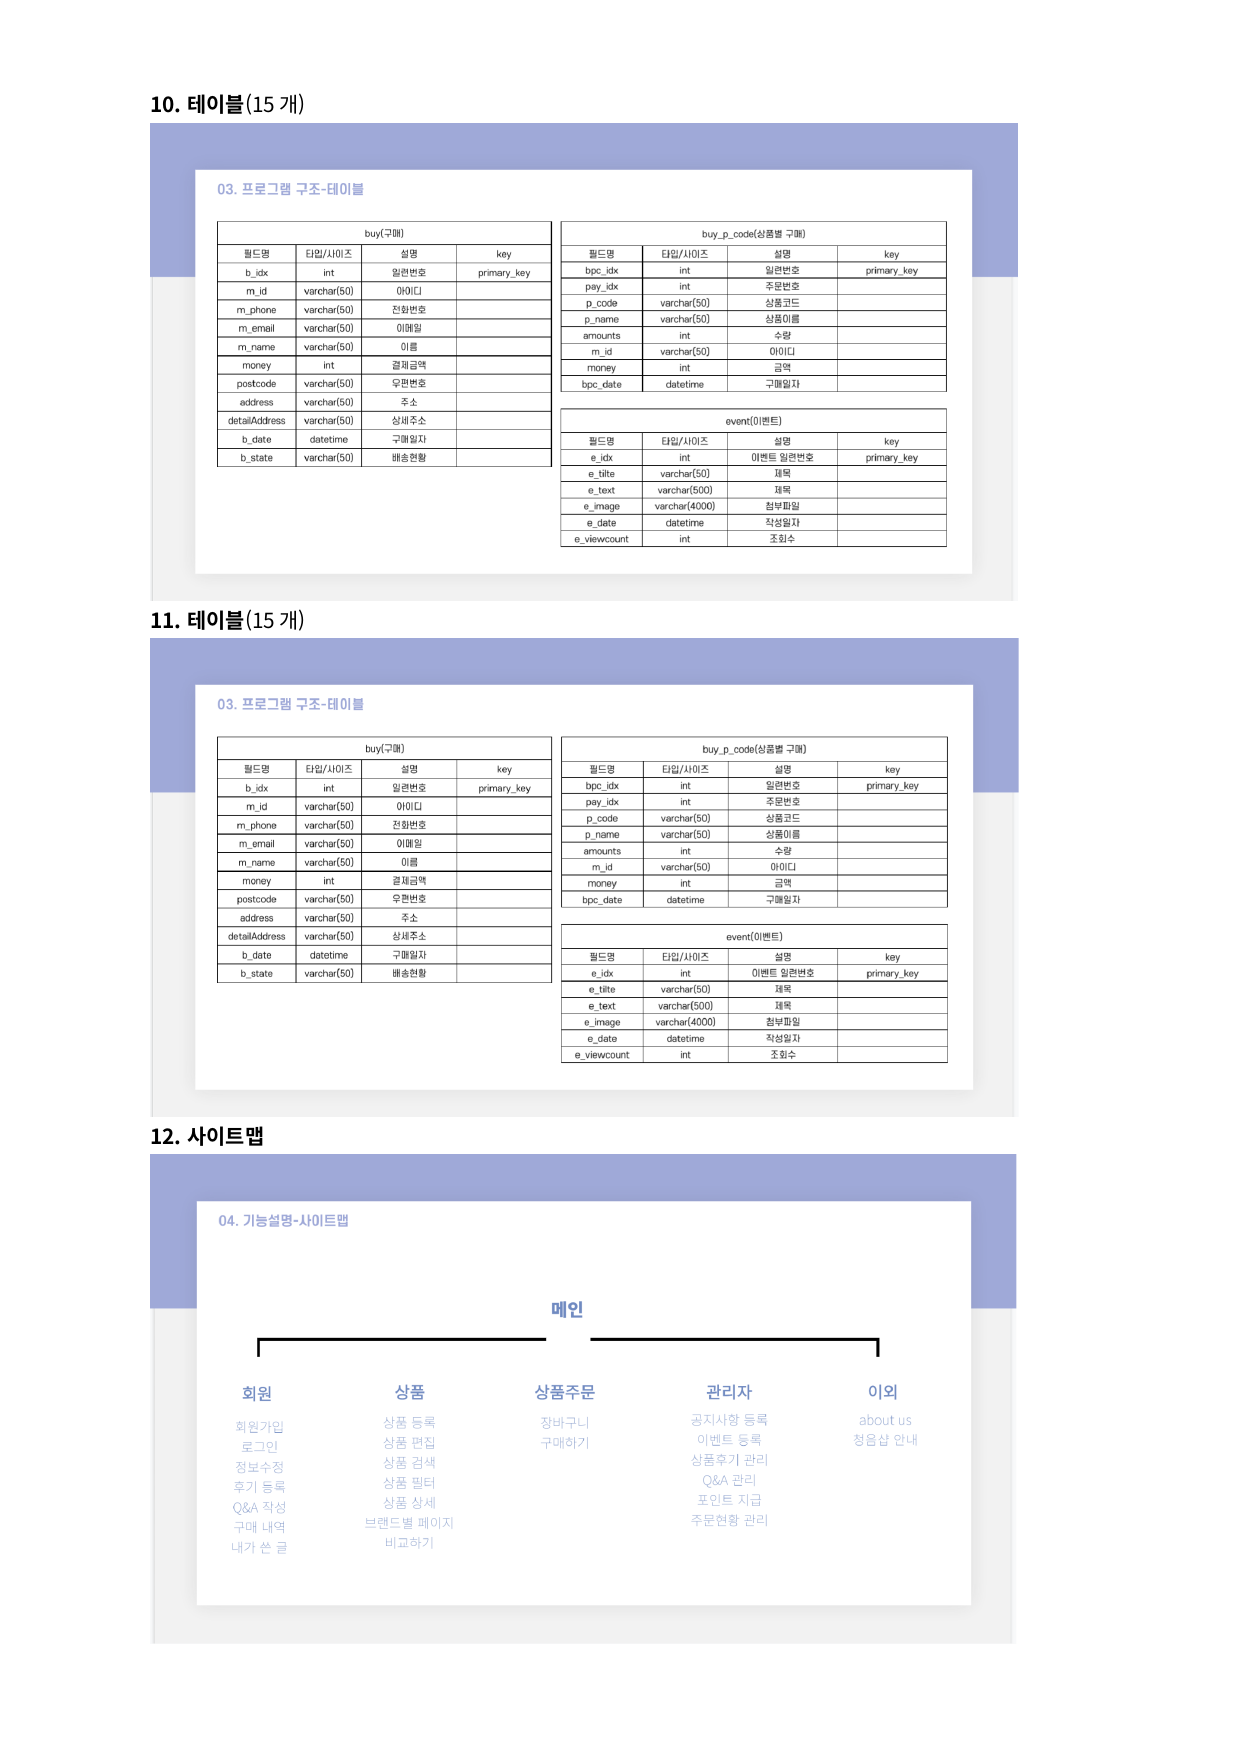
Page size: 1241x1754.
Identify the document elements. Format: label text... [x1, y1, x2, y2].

text 12. 사이트맵 [150, 1120, 1090, 1150]
picture [150, 638, 1019, 1117]
text 10. 테이블(15개) [150, 88, 1090, 119]
picture [150, 1154, 1017, 1644]
text 11. 테이블(15개) [150, 604, 1090, 634]
picture [150, 123, 1018, 601]
